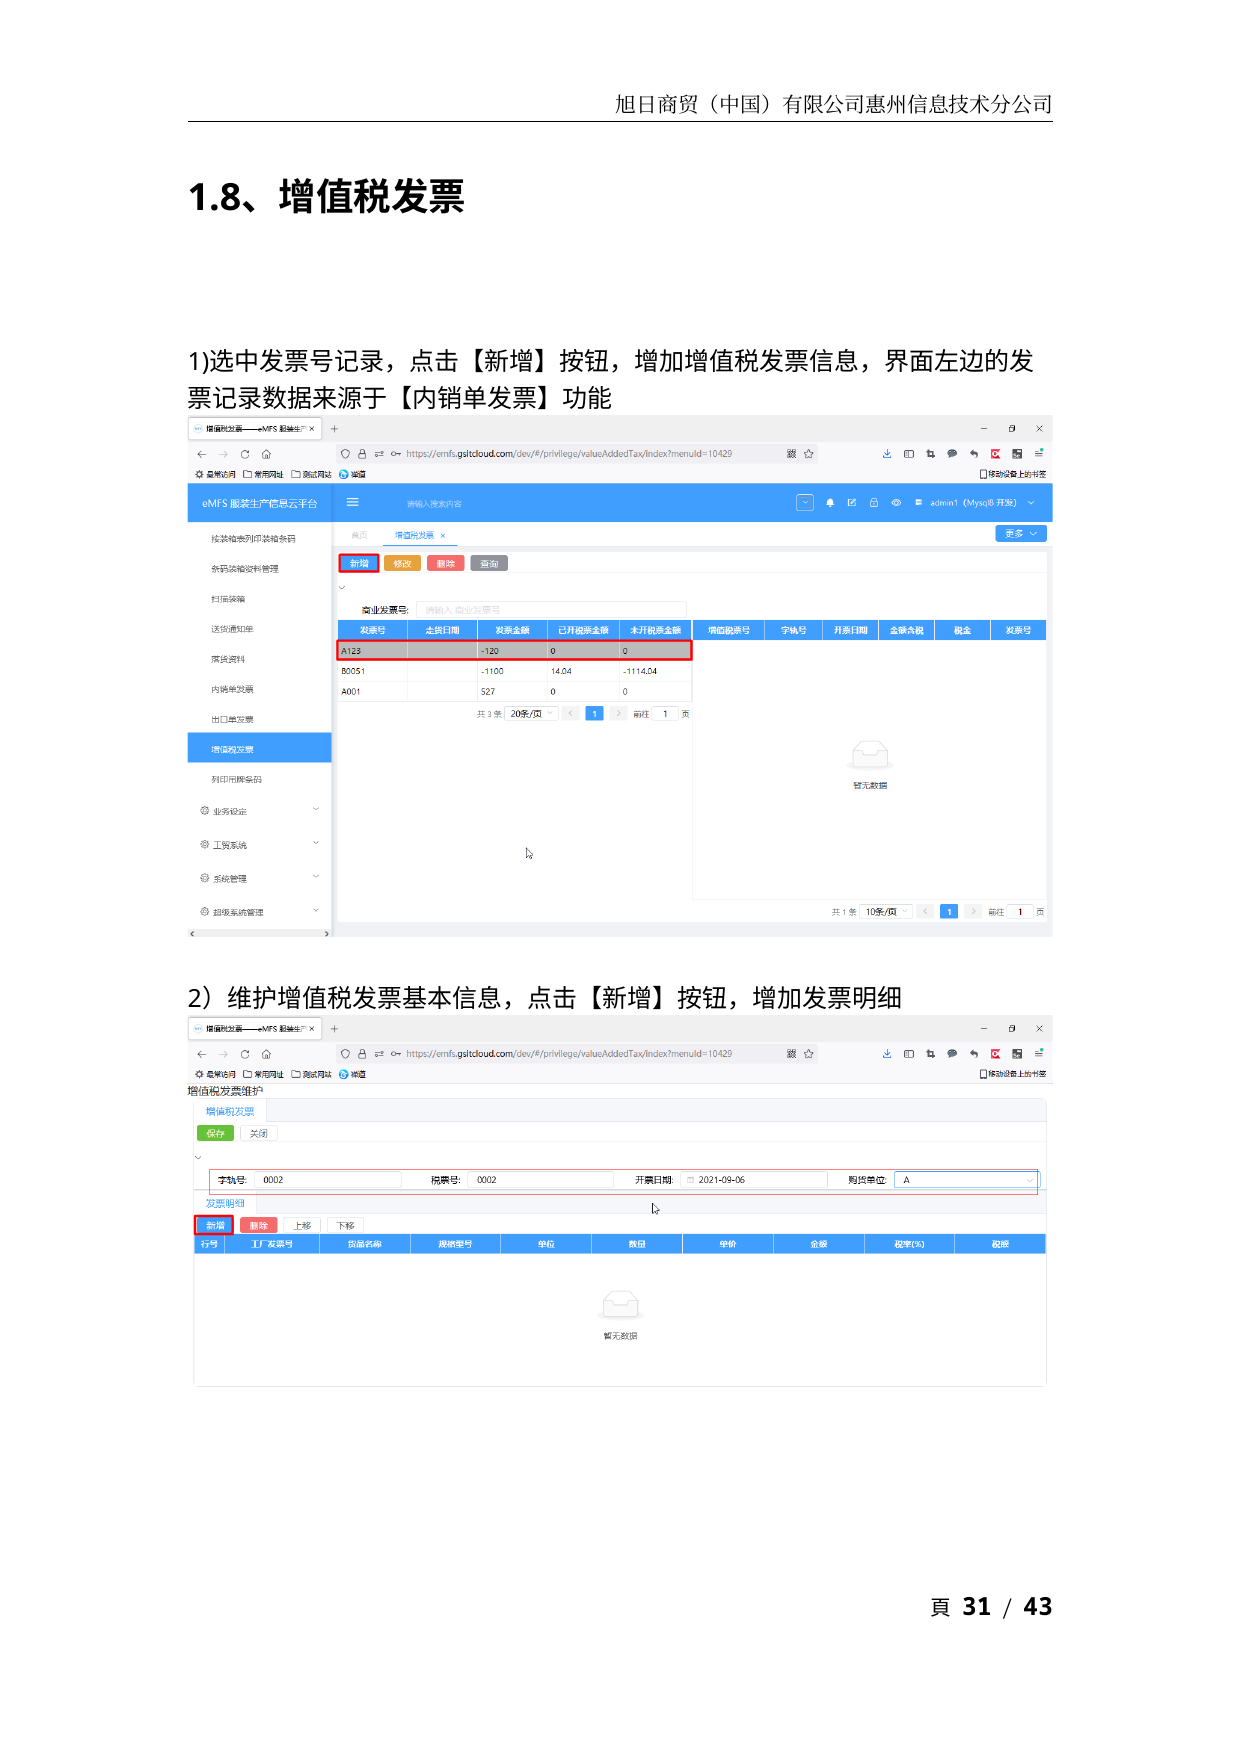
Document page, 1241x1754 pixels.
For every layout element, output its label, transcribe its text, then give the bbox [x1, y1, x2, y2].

subtitle 1.8、增值税发票 [187, 157, 1053, 232]
text 2）维护增值税发票基本信息，点击【新增】按钮，增加发票明细 [187, 978, 1053, 1015]
text 1)选中发票号记录，点击【新增】按钮，增加增值税发票信息，界面左边的发票记录数据来源于【内销单发票】功能 [187, 341, 1053, 415]
picture [187, 415, 1053, 937]
picture [187, 1015, 1053, 1538]
